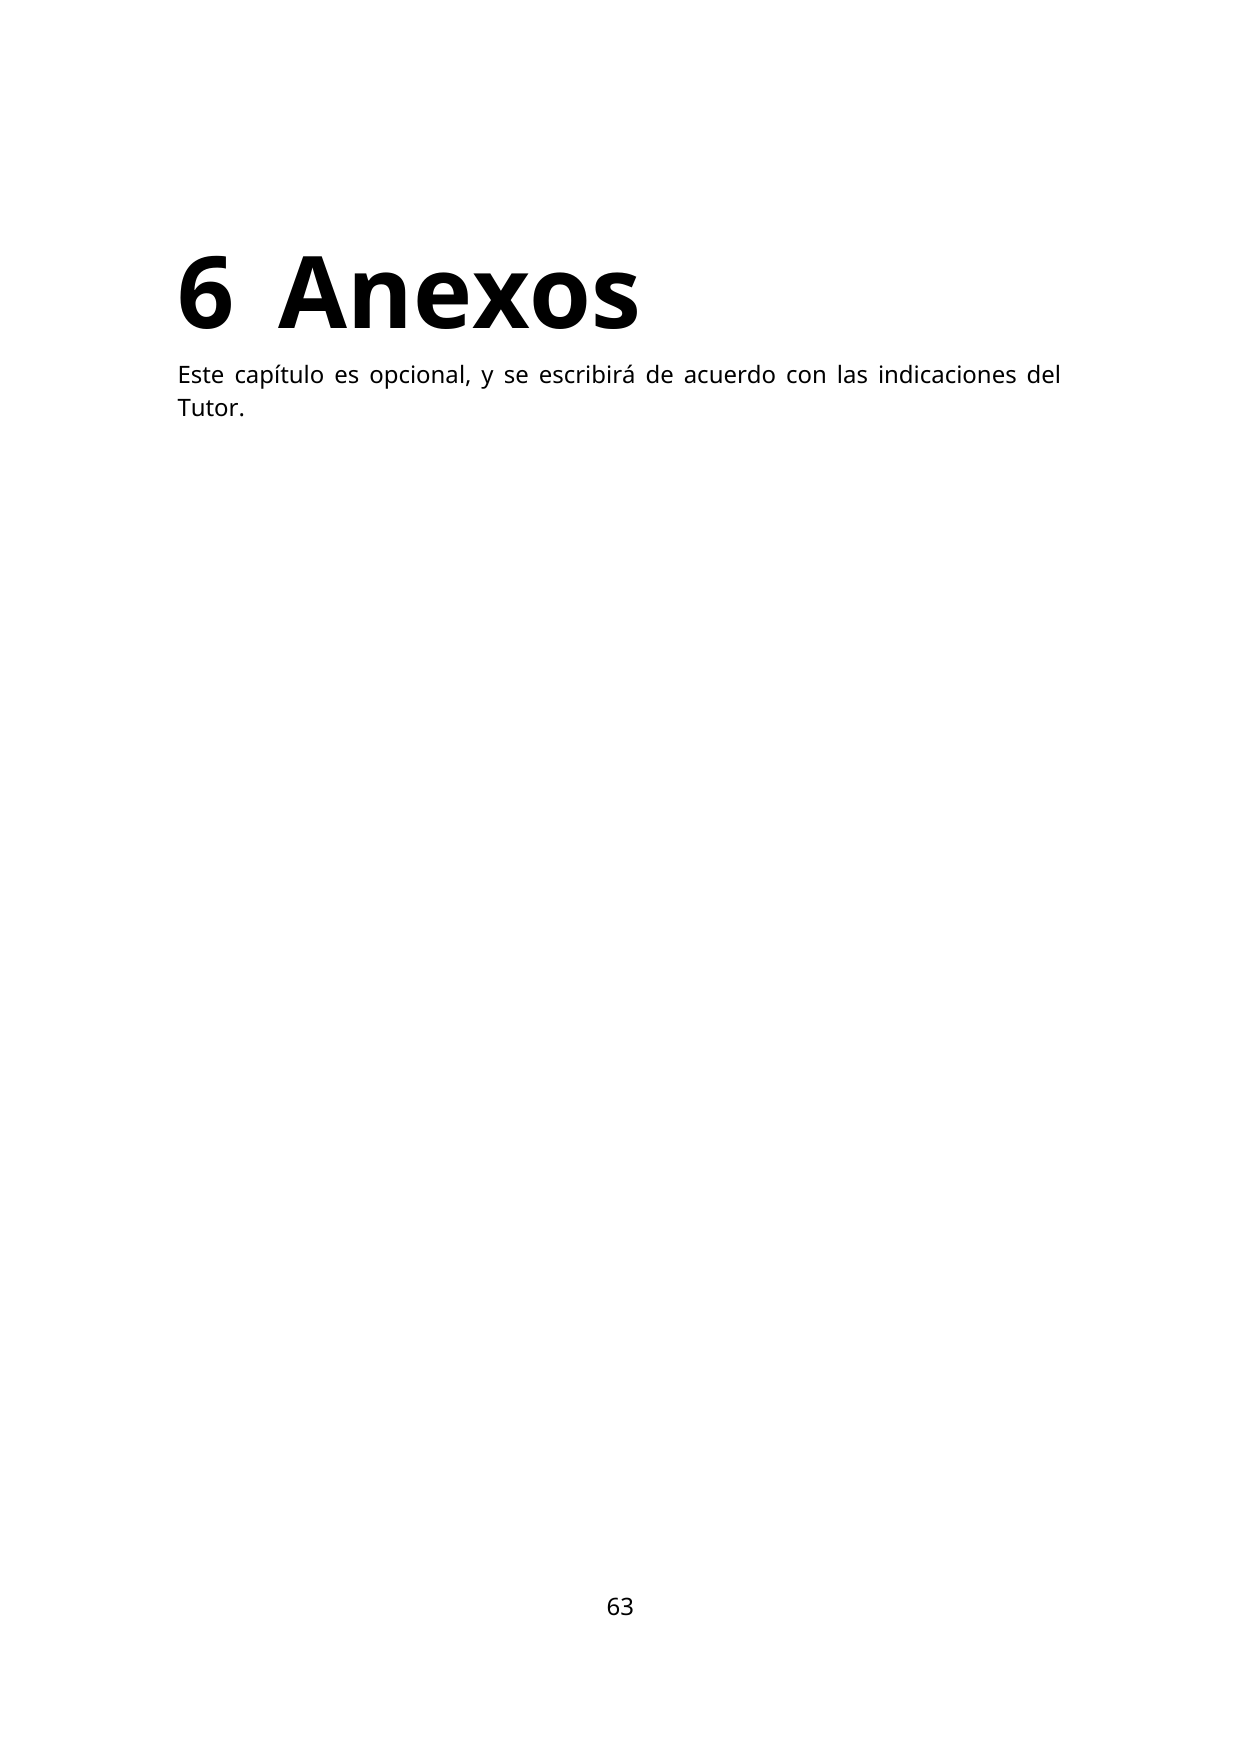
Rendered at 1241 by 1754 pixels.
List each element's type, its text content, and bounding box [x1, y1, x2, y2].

subtitle Anexos [177, 222, 1063, 358]
text Este capítulo es opcional, y se escribirá de acuerdo con las indicaciones del Tutor. [177, 358, 1063, 423]
